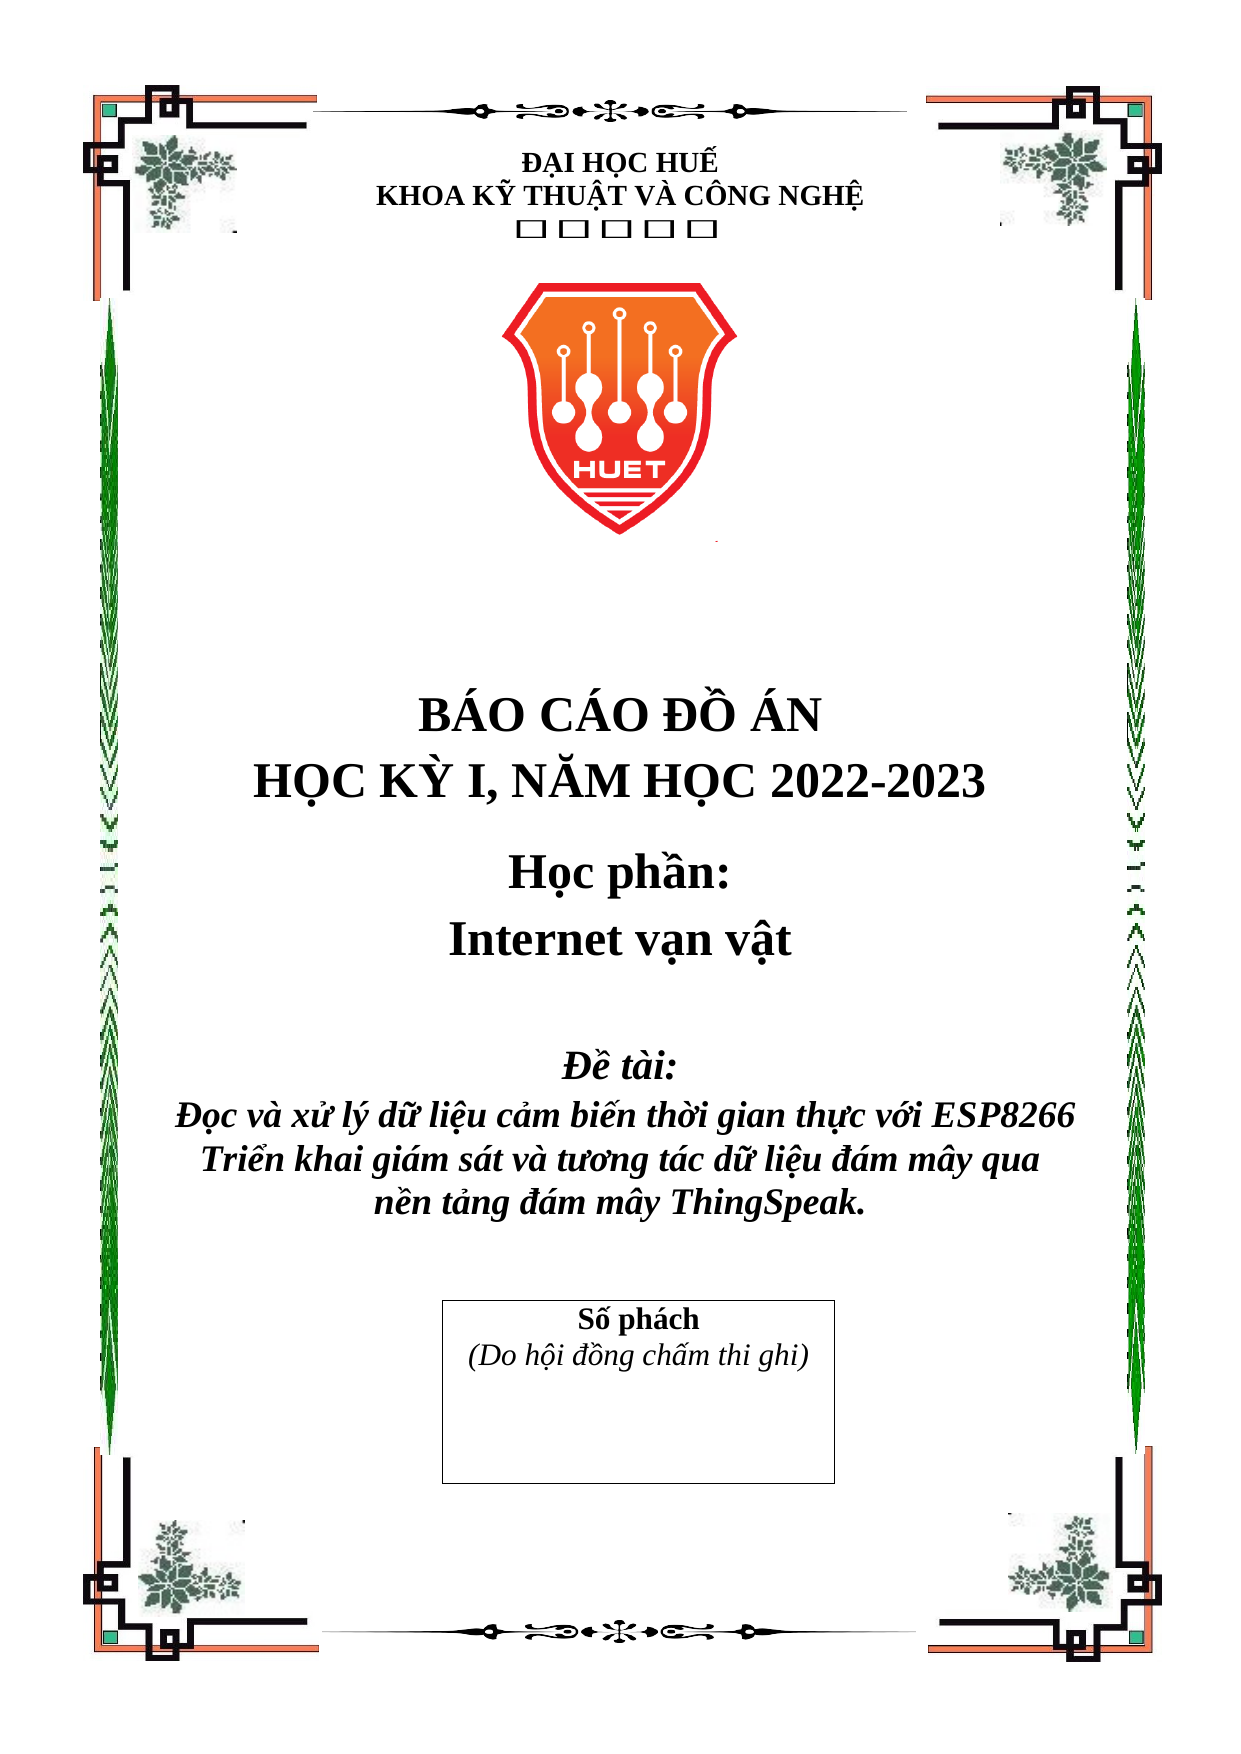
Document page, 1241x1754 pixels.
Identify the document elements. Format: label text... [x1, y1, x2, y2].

text Internet vạn vật [118, 908, 1122, 966]
text HỌC KỲ I, NĂM HỌC 2022-2023 [118, 751, 1122, 809]
picture [501, 283, 738, 542]
text ĐẠI HỌC HUẾ [118, 145, 1122, 178]
text Học phần: [118, 842, 1122, 900]
text Đề tài: Đọc và xử lý dữ liệu cảm biến thời gian thực với ESP8266 Triển khai giám sát và tương tác dữ liệu đám mây qua nền tảng đám mây ThingSpeak. [118, 1040, 1122, 1222]
text BÁO CÁO ĐỒ ÁN [118, 685, 1122, 743]
picture [926, 86, 1162, 1662]
text KHOA KỸ THUẬT VÀ CÔNG NGHỆ [118, 178, 1122, 212]
picture [83, 85, 907, 1661]
picture [322, 1620, 916, 1643]
text  [160, 212, 1073, 246]
